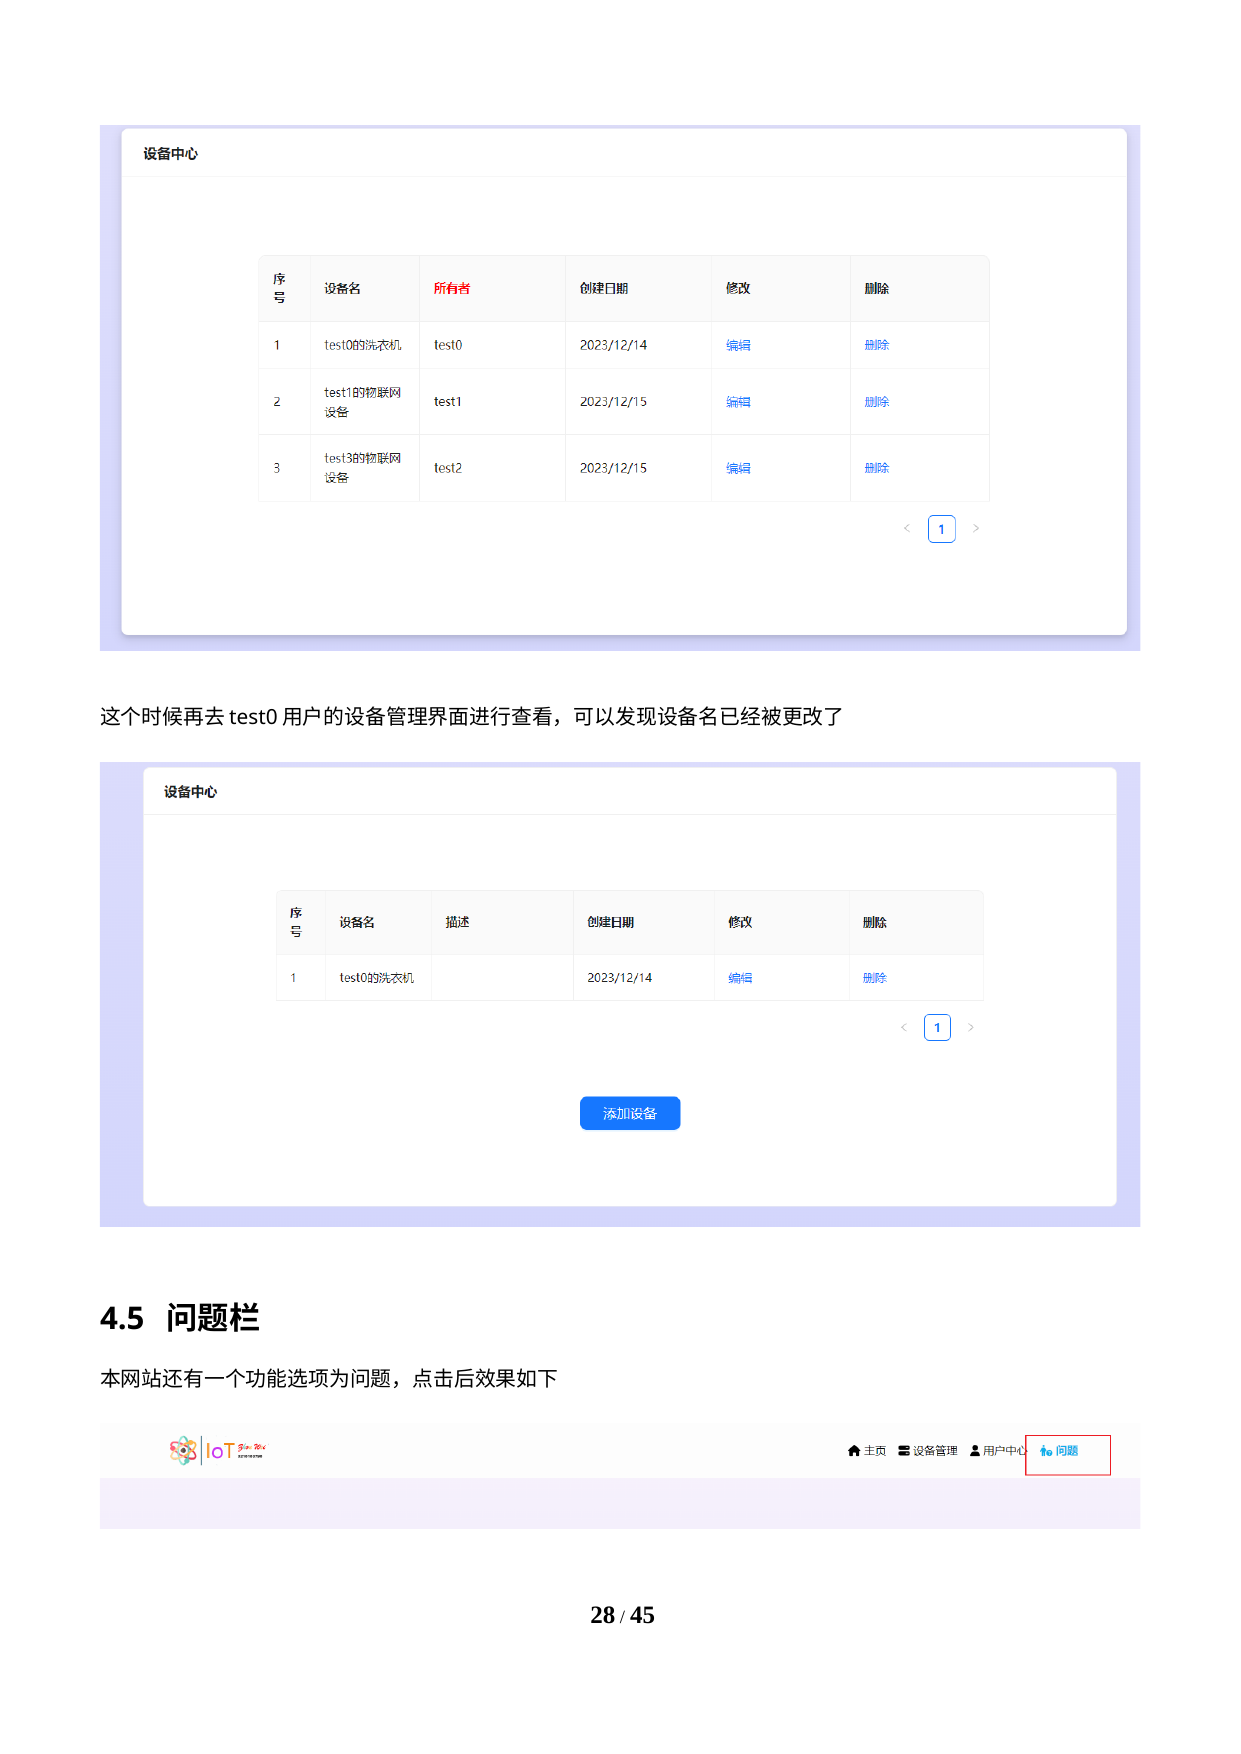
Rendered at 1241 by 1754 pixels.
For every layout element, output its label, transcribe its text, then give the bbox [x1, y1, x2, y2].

picture [99, 762, 1141, 1227]
text 本网站还有一个功能选项为问题，点击后效果如下 [100, 1361, 1140, 1394]
picture [99, 125, 1141, 651]
text 这个时候再去test0用户的设备管理界面进行查看，可以发现设备名已经被更改了 [100, 699, 1140, 732]
subtitle 问题栏 [100, 1284, 1140, 1349]
picture [99, 1423, 1141, 1529]
